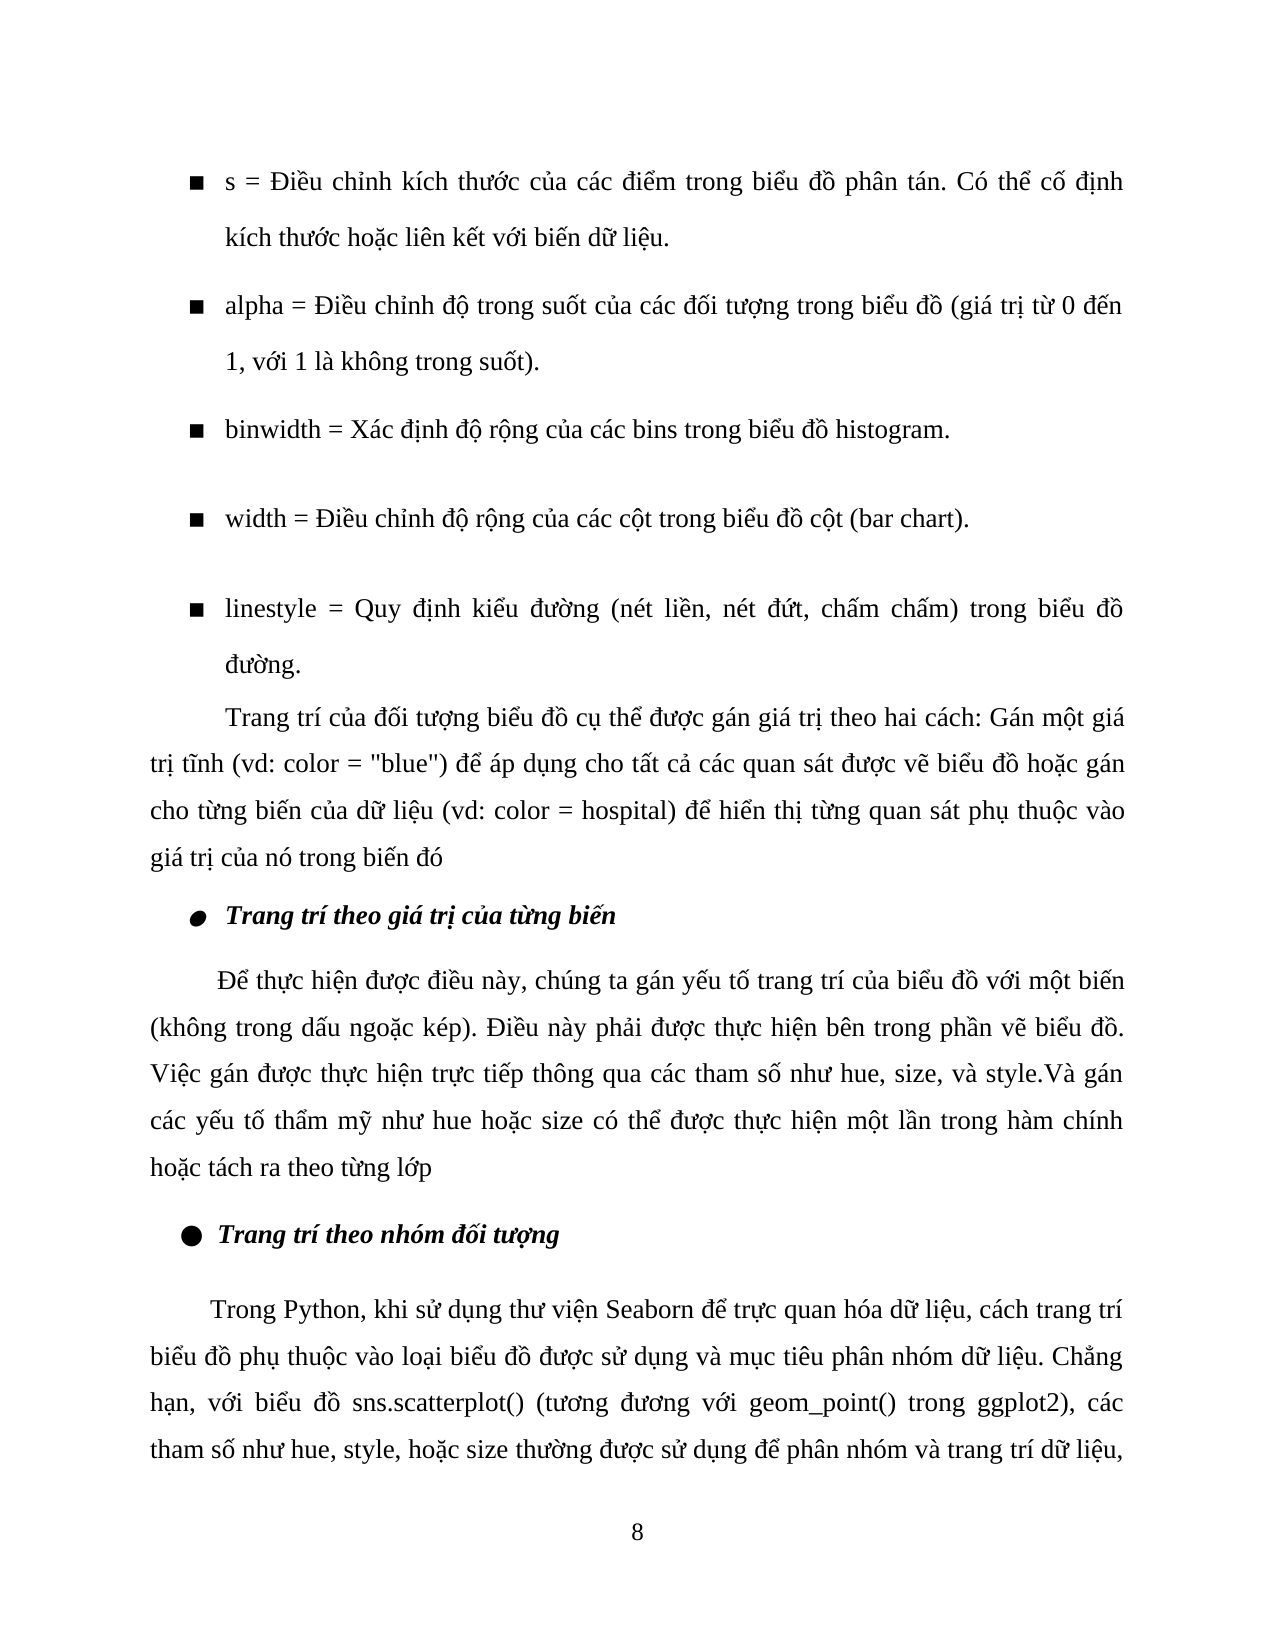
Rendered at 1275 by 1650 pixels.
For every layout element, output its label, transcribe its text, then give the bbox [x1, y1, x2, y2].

list s = Điều chỉnh kích thước của các điểm trong biểu đồ phân tán. Có thể cố định kích thước hoặc liên kết với biến dữ liệu. [187, 150, 1125, 252]
list alpha = Điều chỉnh độ trong suốt của các đối tượng trong biểu đồ (giá trị từ 0 đến 1, với 1 là không trong suốt). [187, 274, 1125, 376]
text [150, 1293, 1125, 1464]
text Trang trí của đối tượng biểu đồ cụ thể được gán giá trị theo hai cách: Gán một giá trị tĩnh (vd: color = "blue") để áp dụng cho tất cả các quan sát được vẽ biểu đồ hoặc gán cho từng biến của dữ liệu (vd: color = hospital) để hiển thị từng quan sát phụ thuộc vào giá trị của nó trong biến đó [150, 701, 1125, 872]
text Để thực hiện được điều này, chúng ta gán yếu tố trang trí của biểu đồ với một biến (không trong dấu ngoặc kép). Điều này phải được thực hiện bên trong phần vẽ biểu đồ. Việc gán được thực hiện trực tiếp thông qua các tham số như hue, size, và style.Và gán các yếu tố thẩm mỹ như hue hoặc size có thể được thực hiện một lần trong hàm chính hoặc tách ra theo từng lớp [150, 964, 1125, 1182]
list width = Điều chỉnh độ rộng của các cột trong biểu đồ cột (bar chart). [187, 487, 1125, 543]
list binwidth = Xác định độ rộng của các bins trong biểu đồ histogram. [187, 398, 1125, 453]
list Trang trí theo nhóm đối tượng [179, 1204, 1125, 1259]
list linestyle = Quy định kiểu đường (nét liền, nét đứt, chấm chấm) trong biểu đồ đường. [187, 577, 1125, 679]
list Trang trí theo giá trị của từng biến [187, 894, 1125, 936]
